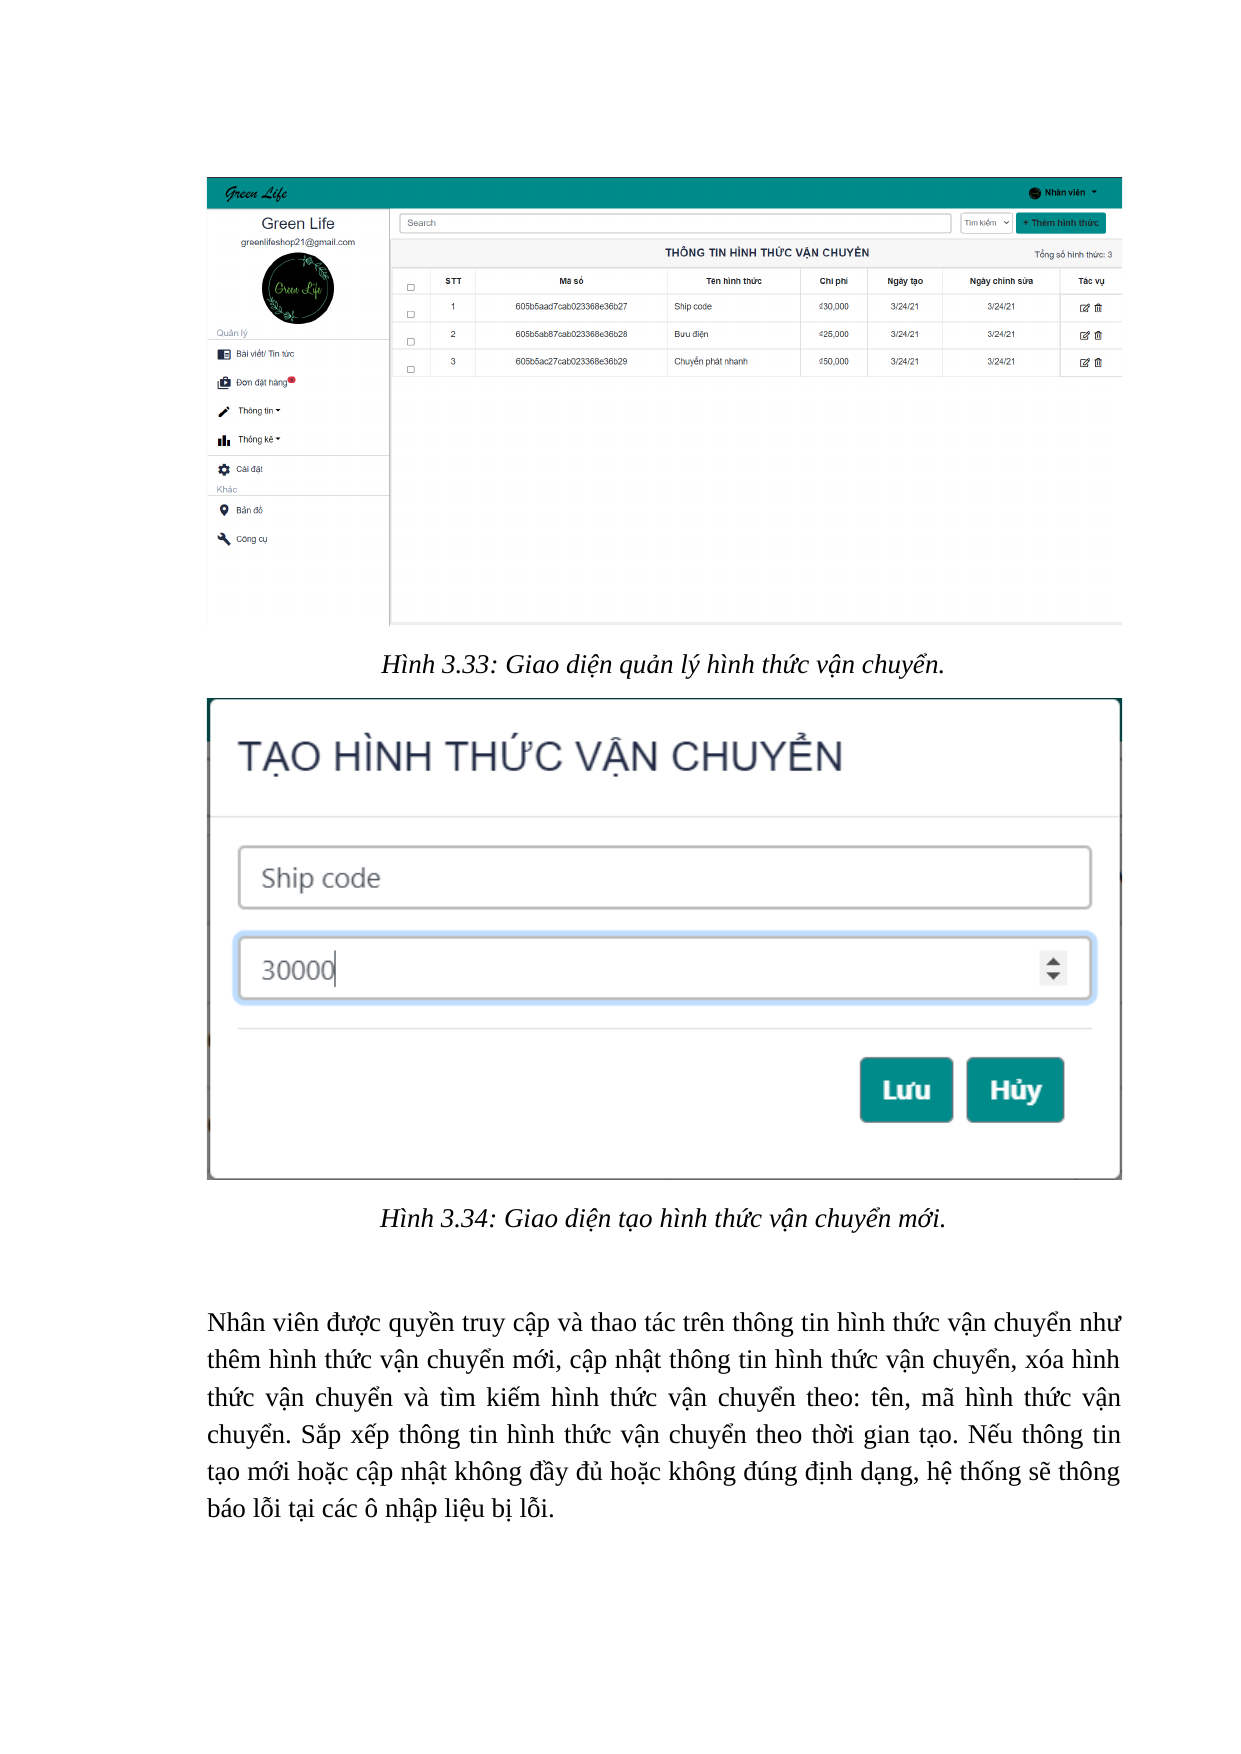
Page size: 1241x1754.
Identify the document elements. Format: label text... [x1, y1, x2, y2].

picture [206, 698, 1123, 1180]
text Hình 3.34: Giao diện tạo hình thức vận chuyển mới. [207, 1202, 1122, 1233]
text Nhân viên được quyền truy cập và thao tác trên thông tin hình thức vận chuyển như thêm hình thức vận chuyển mới, cập nhật thông tin hình thức vận chuyển, xóa hình thức vận chuyển và tìm kiếm hình thức vận chuyển theo: tên, mã hình thức vận chuyển. Sắp xếp thông tin hình thức vận chuyển theo thời gian tạo. Nếu thông tin tạo mới hoặc cập nhật không đầy đủ hoặc không đúng định dạng, hệ thống sẽ thông báo lỗi tại các ô nhập liệu bị lỗi. [207, 1306, 1122, 1524]
picture [206, 177, 1123, 626]
text Hình 3.33: Giao diện quản lý hình thức vận chuyển. [207, 648, 1122, 679]
